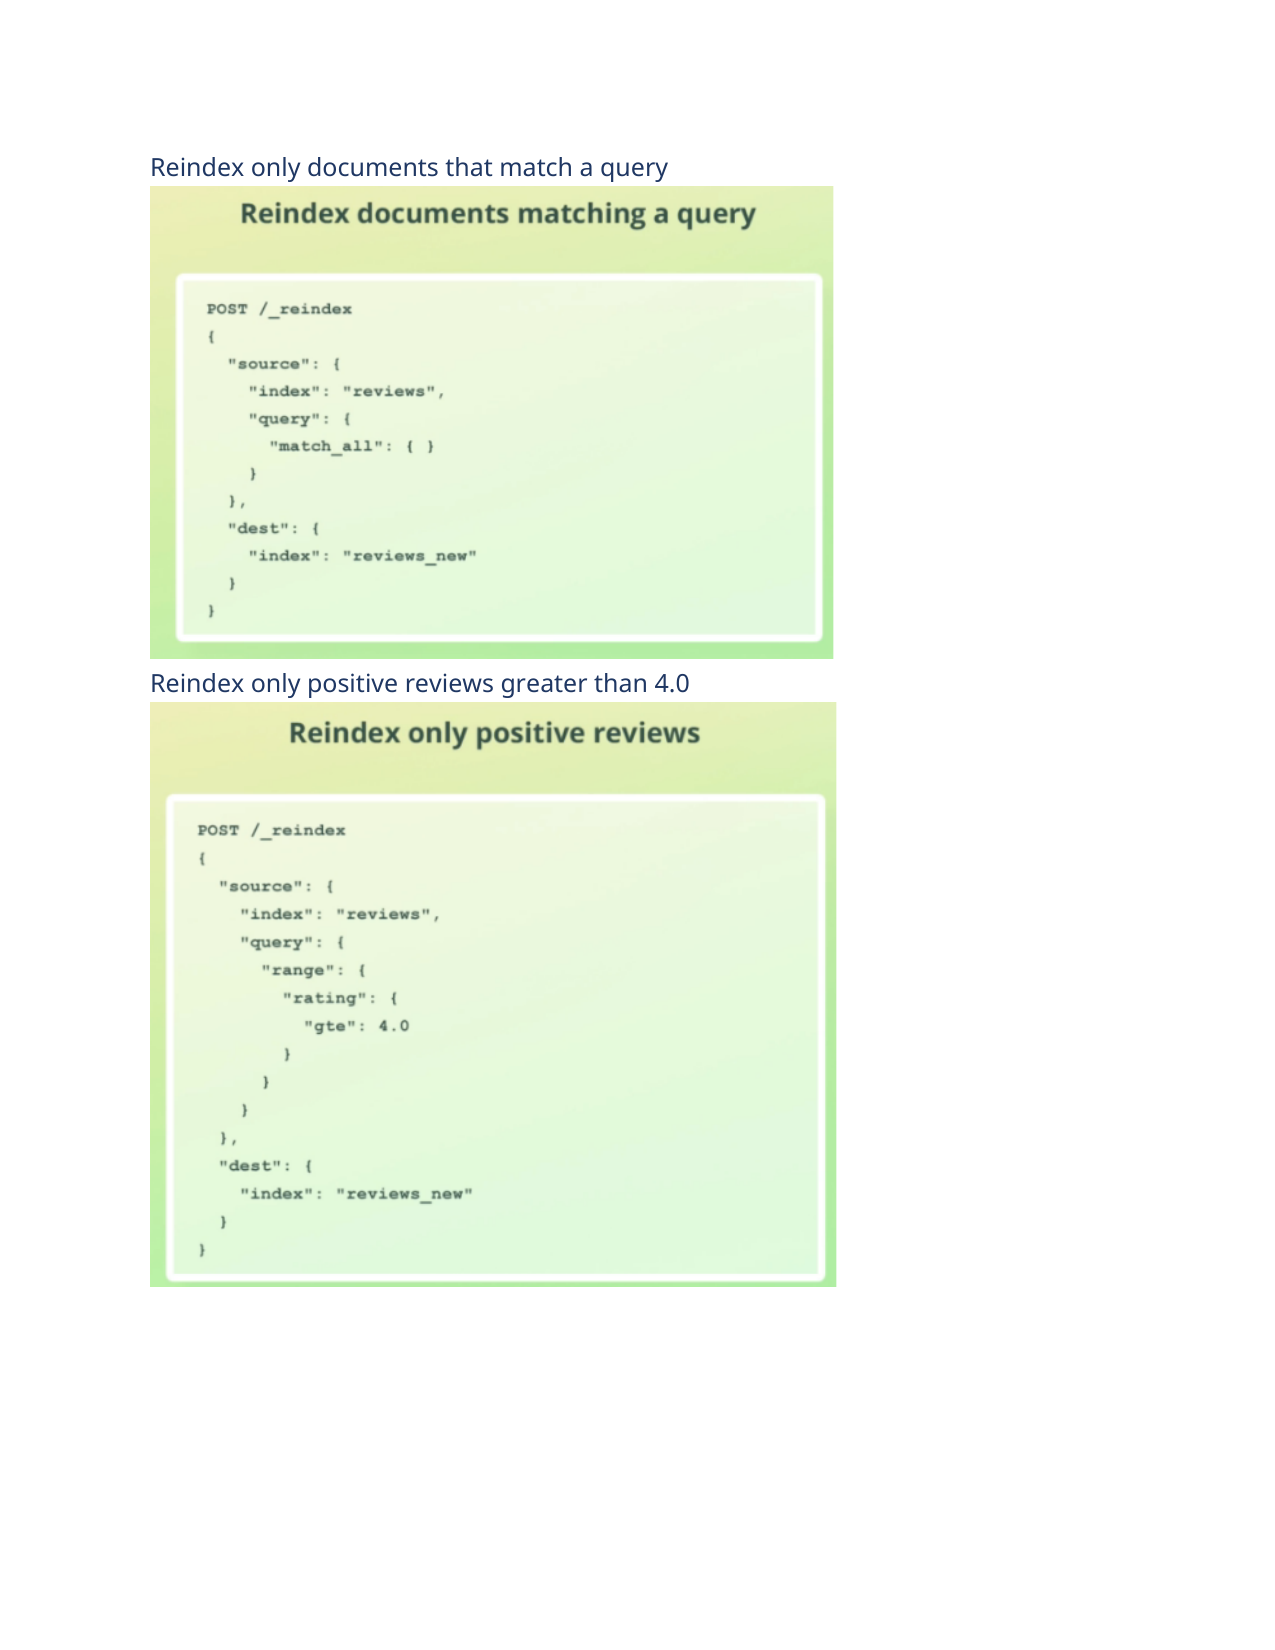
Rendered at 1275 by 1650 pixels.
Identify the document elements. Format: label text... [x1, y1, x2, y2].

picture [150, 702, 837, 1287]
picture [150, 186, 834, 659]
